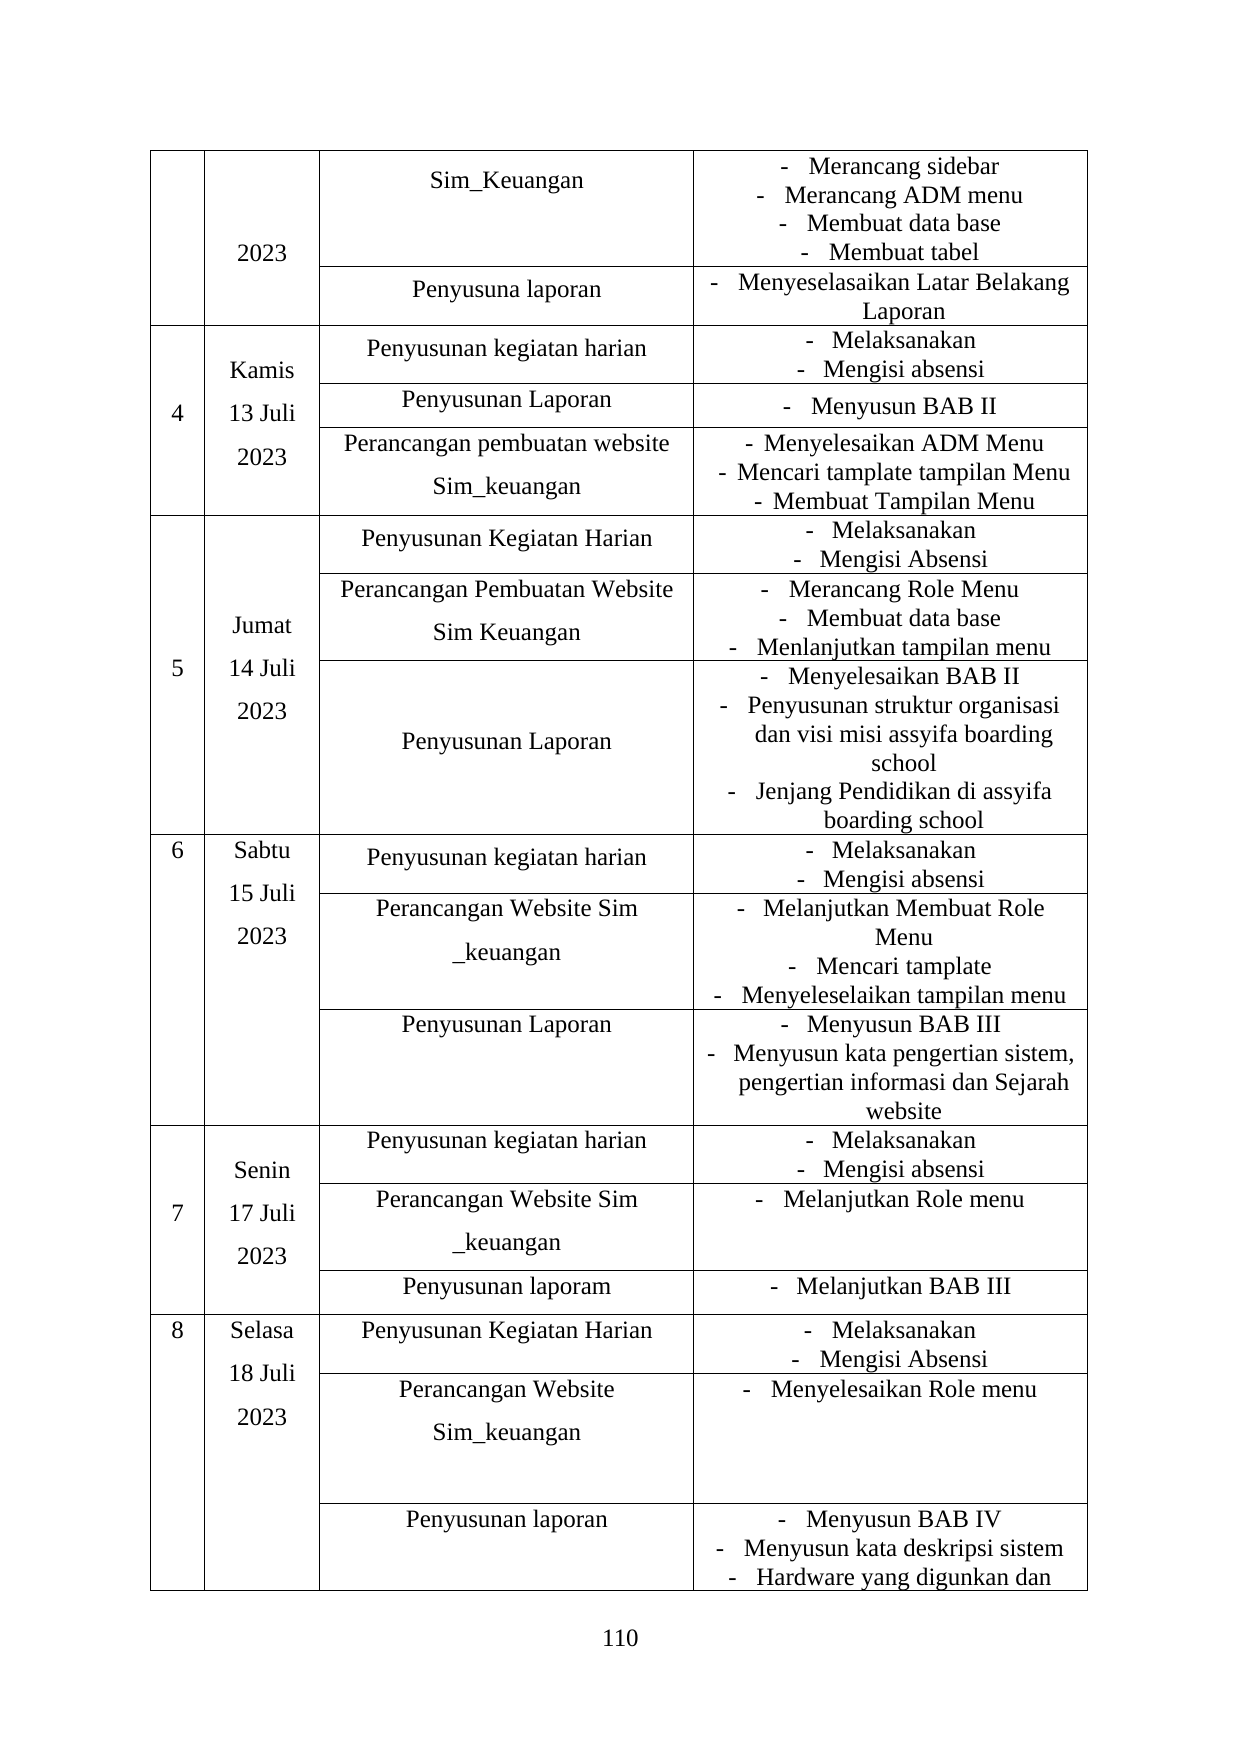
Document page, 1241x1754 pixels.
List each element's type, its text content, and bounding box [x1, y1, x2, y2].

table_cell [694, 1504, 1087, 1590]
table_cell Penyusunan kegiatan harian [320, 835, 693, 892]
table_cell Melaksanakan Mengisi absensi [694, 835, 1087, 892]
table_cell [320, 151, 693, 266]
table_cell 8 [151, 1315, 204, 1590]
table_cell 7 [151, 1126, 204, 1314]
table_cell Menyelesaikan Role menu [694, 1374, 1087, 1503]
table_cell Senin 17 Juli 2023 [205, 1126, 319, 1314]
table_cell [694, 151, 1087, 266]
table_cell Menyelesaikan BAB II Penyusunan struktur organisasi dan visi misi assyifa boarding school Jenjang Pendidikan di assyifa boarding school [694, 661, 1087, 834]
table_cell Perancangan Pembuatan Website Sim Keuangan [320, 574, 693, 660]
table_cell Sabtu 15 Juli 2023 [205, 835, 319, 1124]
table_cell Menyusun BAB III Menyusun kata pengertian sistem, pengertian informasi dan Sejarah website [694, 1010, 1087, 1124]
table_cell Perancangan Website Sim_keuangan [320, 1374, 693, 1503]
table_cell Penyusunan Kegiatan Harian [320, 516, 693, 573]
table_cell Perancangan pembuatan website Sim_keuangan [320, 428, 693, 514]
table_cell Penyusuna laporan [320, 267, 693, 324]
table_cell Penyusunan Laporan [320, 661, 693, 834]
table_cell Melaksanakan Mengisi Absensi [694, 1315, 1087, 1373]
table_cell Penyusunan Laporan [320, 1010, 693, 1124]
table_cell Menyeselasaikan Latar Belakang Laporan [694, 267, 1087, 324]
table_cell 4 [151, 326, 204, 514]
table_cell Merancang Role Menu Membuat data base Menlanjutkan tampilan menu [694, 574, 1087, 660]
table_cell Penyusunan Laporan [320, 384, 693, 427]
table_cell Penyusunan kegiatan harian [320, 326, 693, 383]
table_cell 6 [151, 835, 204, 1124]
table_cell 5 [151, 516, 204, 834]
table_cell Jumat 14 Juli 2023 [205, 516, 319, 834]
table_cell Melanjutkan Role menu [694, 1184, 1087, 1270]
table_cell Melanjutkan BAB III [694, 1271, 1087, 1314]
table_cell Kamis 13 Juli 2023 [205, 326, 319, 514]
table_cell Penyusunan laporam [320, 1271, 693, 1314]
table_cell Selasa 18 Juli 2023 [205, 1315, 319, 1590]
table_cell Perancangan Website Sim _keuangan [320, 1184, 693, 1270]
table_cell Melaksanakan Mengisi absensi [694, 1126, 1087, 1183]
table_cell Menyusun BAB II [694, 384, 1087, 427]
table_cell Penyusunan laporan [320, 1504, 693, 1590]
table_cell Penyusunan Kegiatan Harian [320, 1315, 693, 1373]
table_cell Melanjutkan Membuat Role Menu Mencari tamplate Menyeleselaikan tampilan menu [694, 894, 1087, 1008]
table_cell Menyelesaikan ADM Menu Mencari tamplate tampilan Menu Membuat Tampilan Menu [694, 428, 1087, 514]
table_cell Penyusunan kegiatan harian [320, 1126, 693, 1183]
table_cell Melaksanakan Mengisi absensi [694, 326, 1087, 383]
table_cell Melaksanakan Mengisi Absensi [694, 516, 1087, 573]
table_cell Perancangan Website Sim _keuangan [320, 894, 693, 1008]
